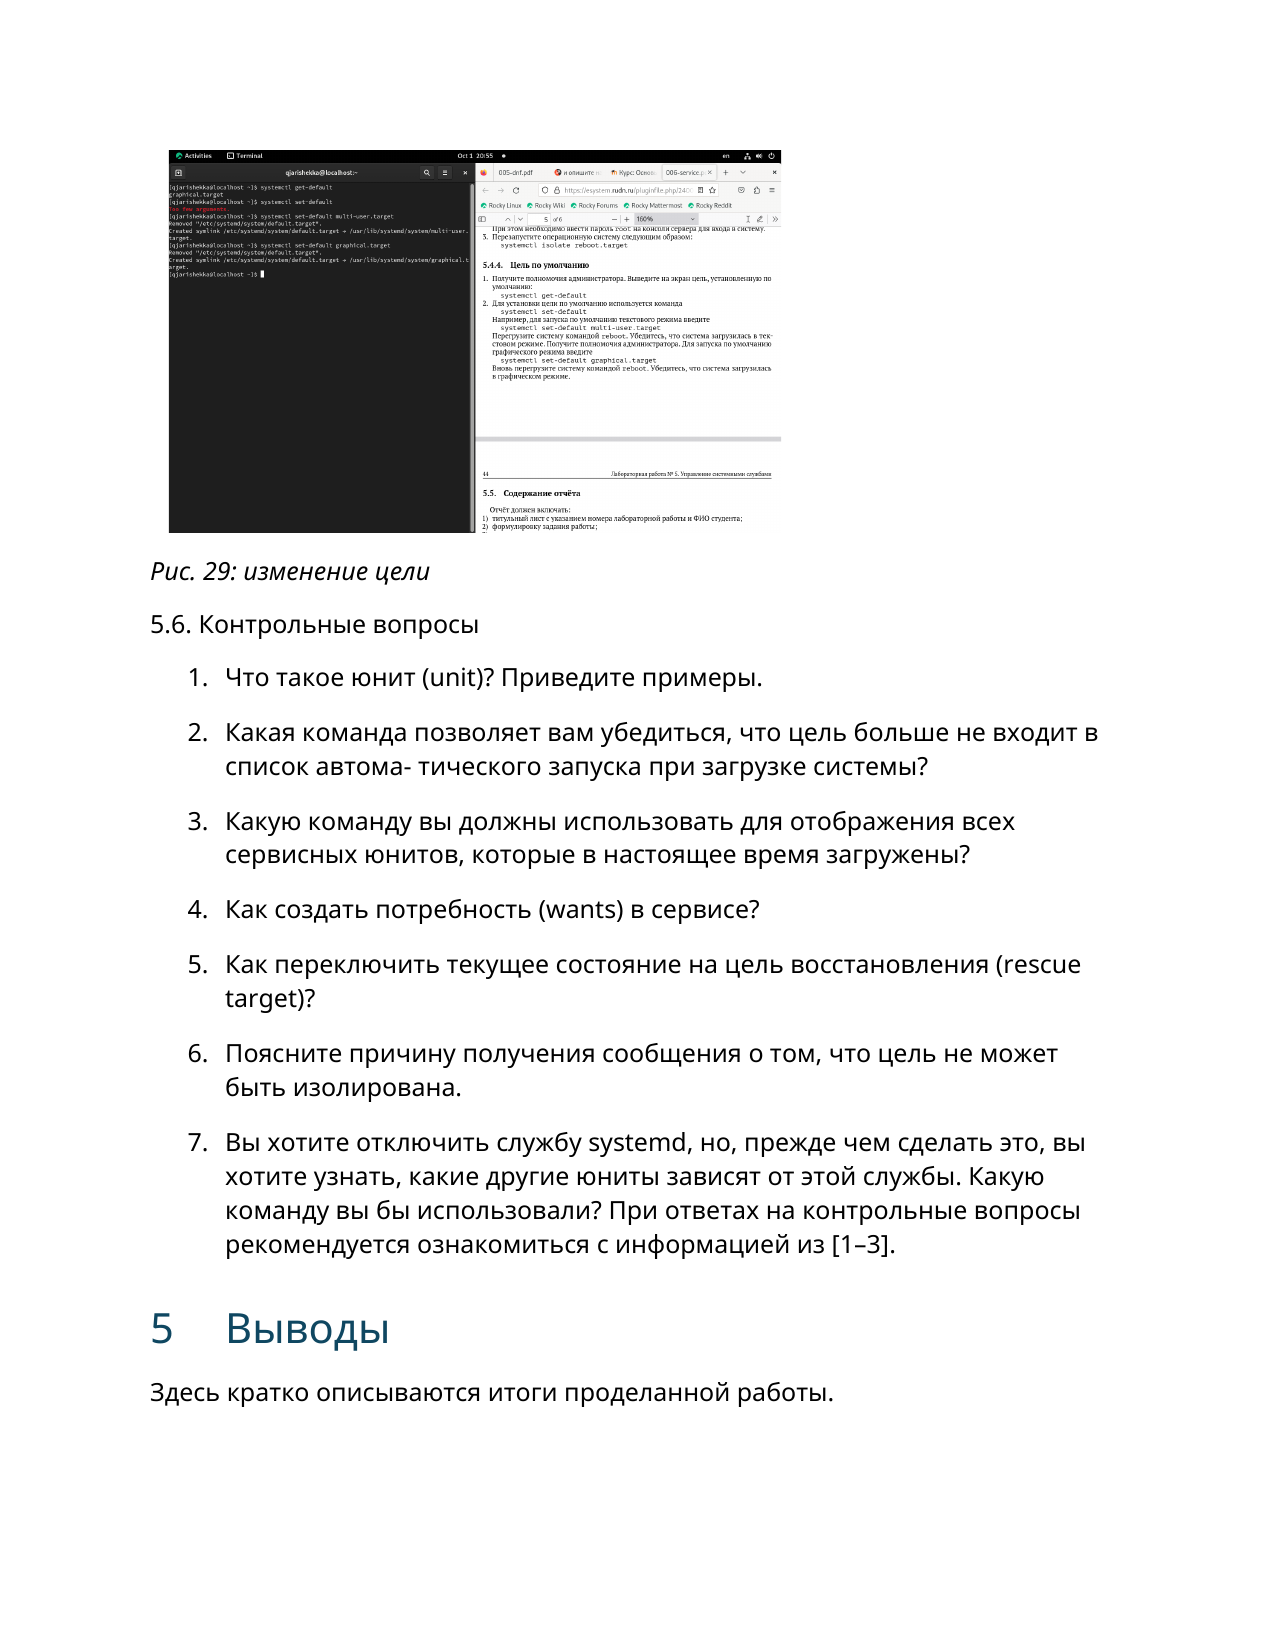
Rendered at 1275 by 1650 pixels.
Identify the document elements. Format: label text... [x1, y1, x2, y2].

list Какую команду вы должны использовать для отображения всех сервисных юнитов, которые в настоящее время загружены? [187, 803, 1125, 871]
list Как переключить текущее состояние на цель восстановления (rescue target)? [187, 947, 1125, 1015]
text Здесь кратко описываются итоги проделанной работы. [150, 1374, 1125, 1408]
list Как создать потребность (wants) в сервисе? [187, 892, 1125, 926]
text 5.6. Контрольные вопросы [150, 606, 1125, 641]
list Какая команда позволяет вам убедиться, что цель больше не входит в список автома- тического запуска при загрузке системы? [187, 714, 1125, 782]
text Рис. 29: изменение цели [150, 554, 1125, 588]
picture [168, 150, 782, 533]
list Поясните причину получения сообщения о том, что цель не может быть изолирована. [187, 1036, 1125, 1104]
subtitle 5 Выводы [150, 1299, 1125, 1355]
list Что такое юнит (unit)? Приведите примеры. [187, 659, 1125, 693]
list Вы хотите отключить службу systemd, но, прежде чем сделать это, вы хотите узнать, какие другие юниты зависят от этой службы. Какую команду вы бы использовали? При ответах на контрольные вопросы рекомендуется ознакомиться с информацией из [1–3]. [187, 1125, 1125, 1261]
